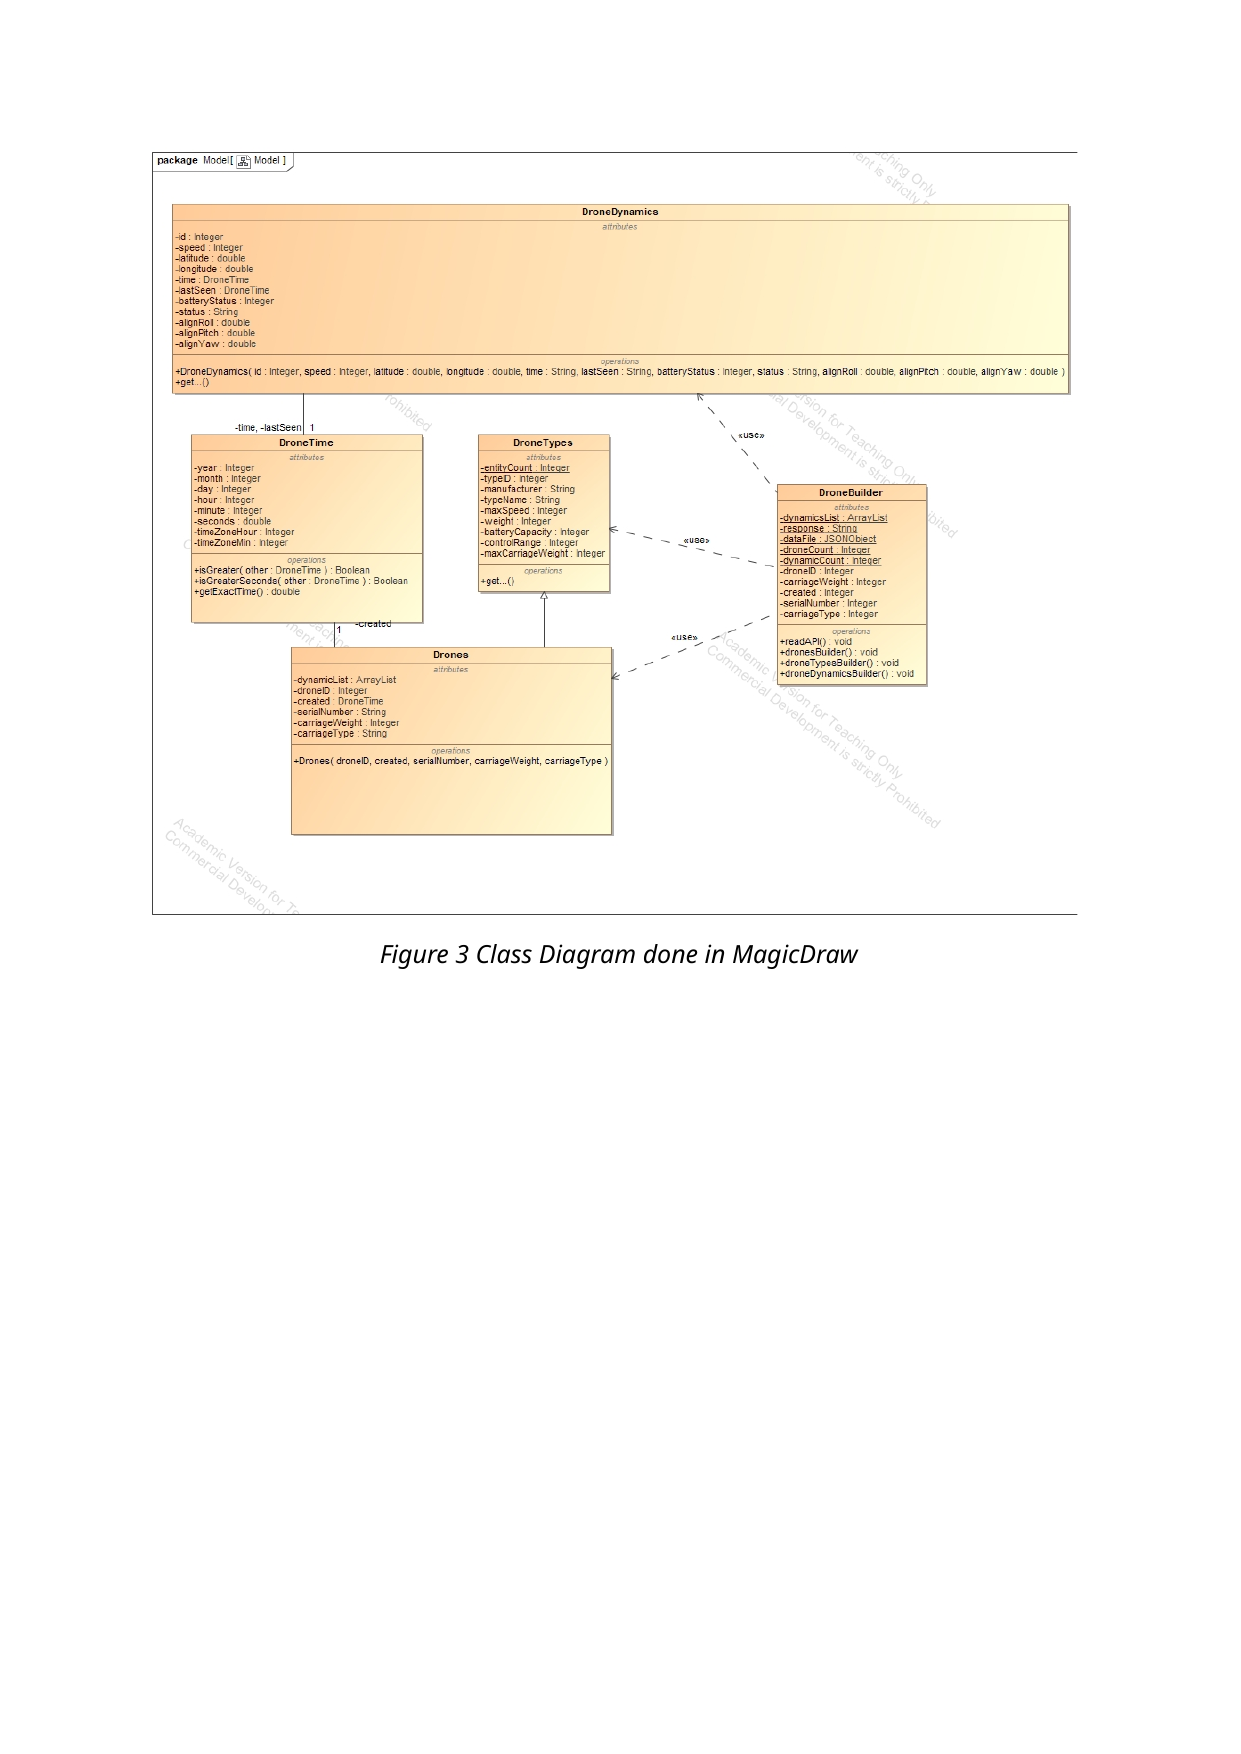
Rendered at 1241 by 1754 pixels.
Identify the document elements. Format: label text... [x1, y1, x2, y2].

picture [147, 147, 1078, 918]
text Figure 3 Class Diagram done in MagicDraw [148, 936, 1093, 971]
